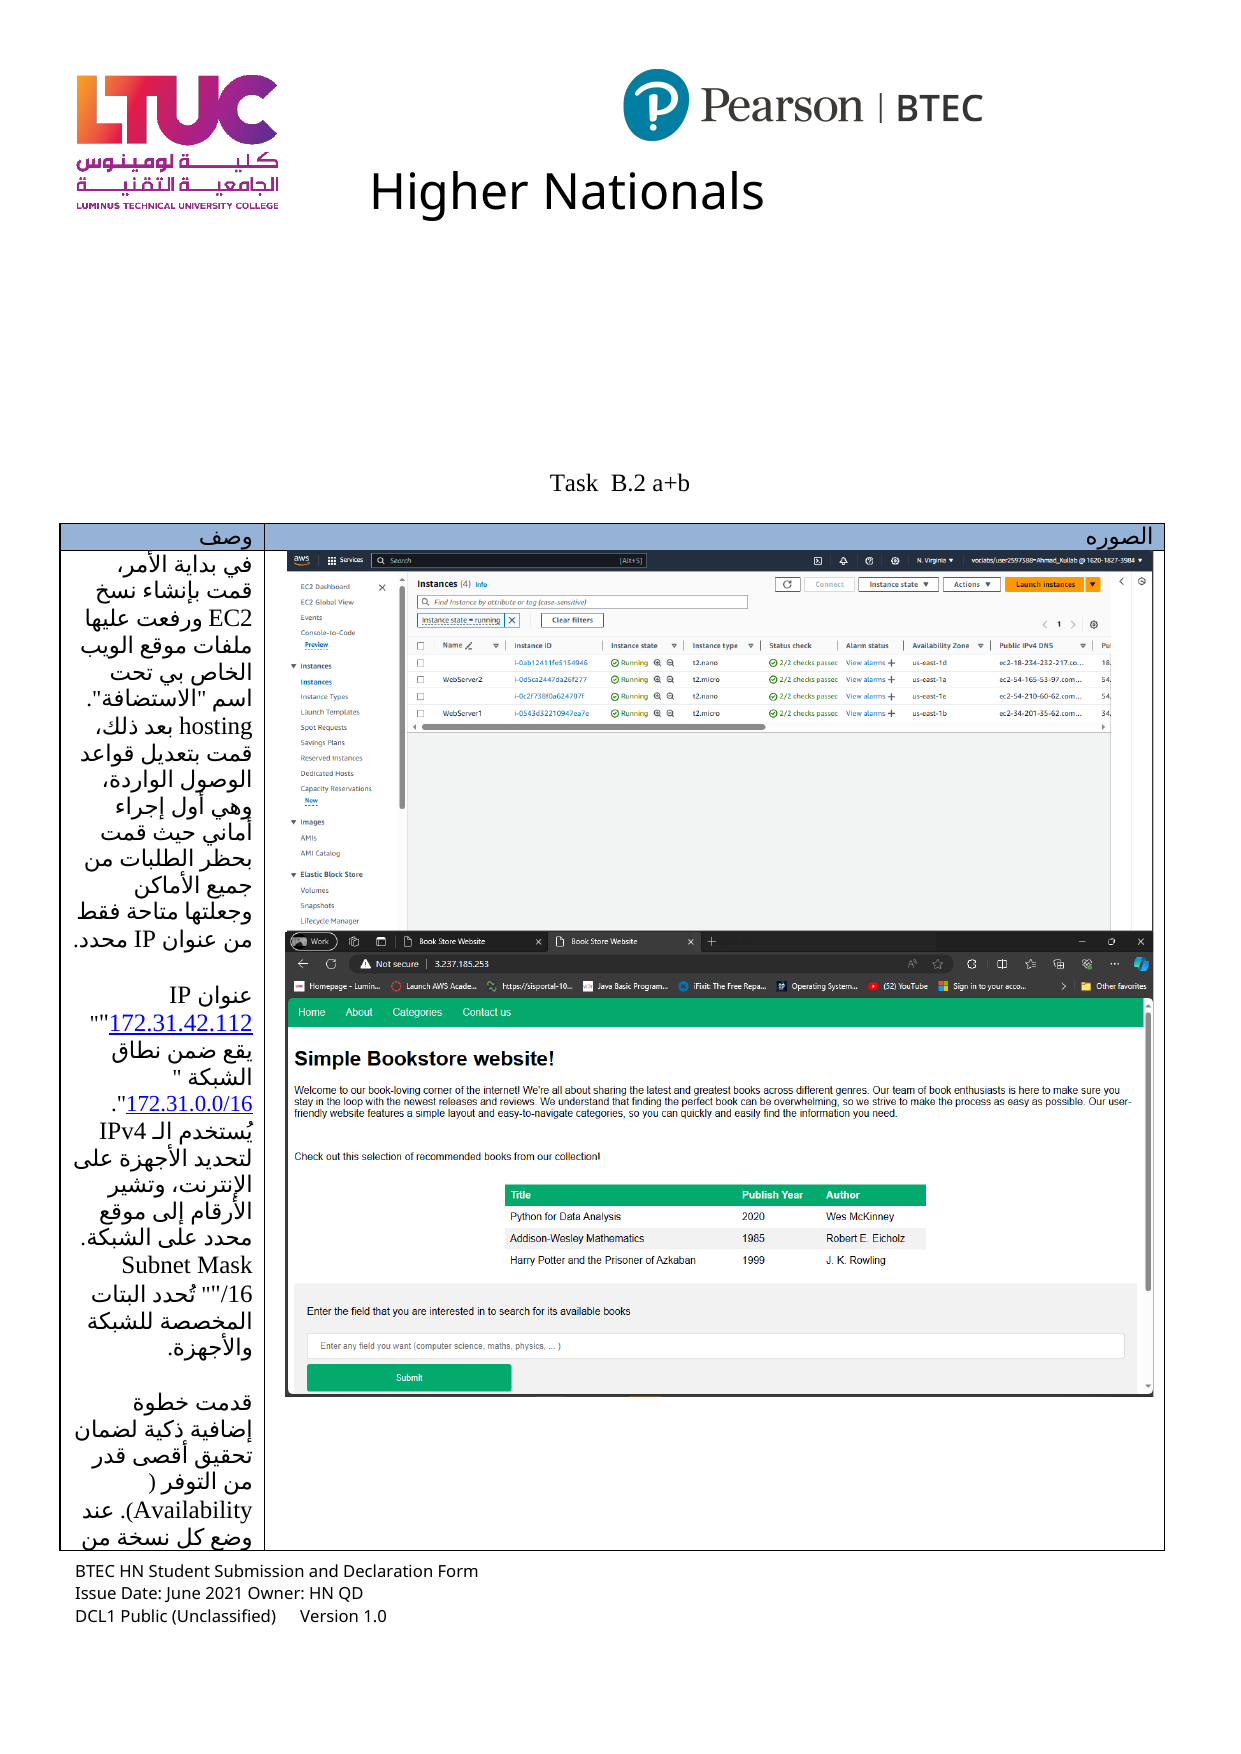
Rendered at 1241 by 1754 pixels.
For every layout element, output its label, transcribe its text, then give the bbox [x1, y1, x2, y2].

picture [615, 61, 994, 146]
table_header وصف [61, 524, 264, 550]
table_header الصوره [265, 524, 1164, 550]
text Task B.2 a+b [75, 468, 1165, 497]
picture [285, 550, 1154, 1397]
table_cell [265, 551, 1164, 1550]
picture [75, 73, 279, 210]
